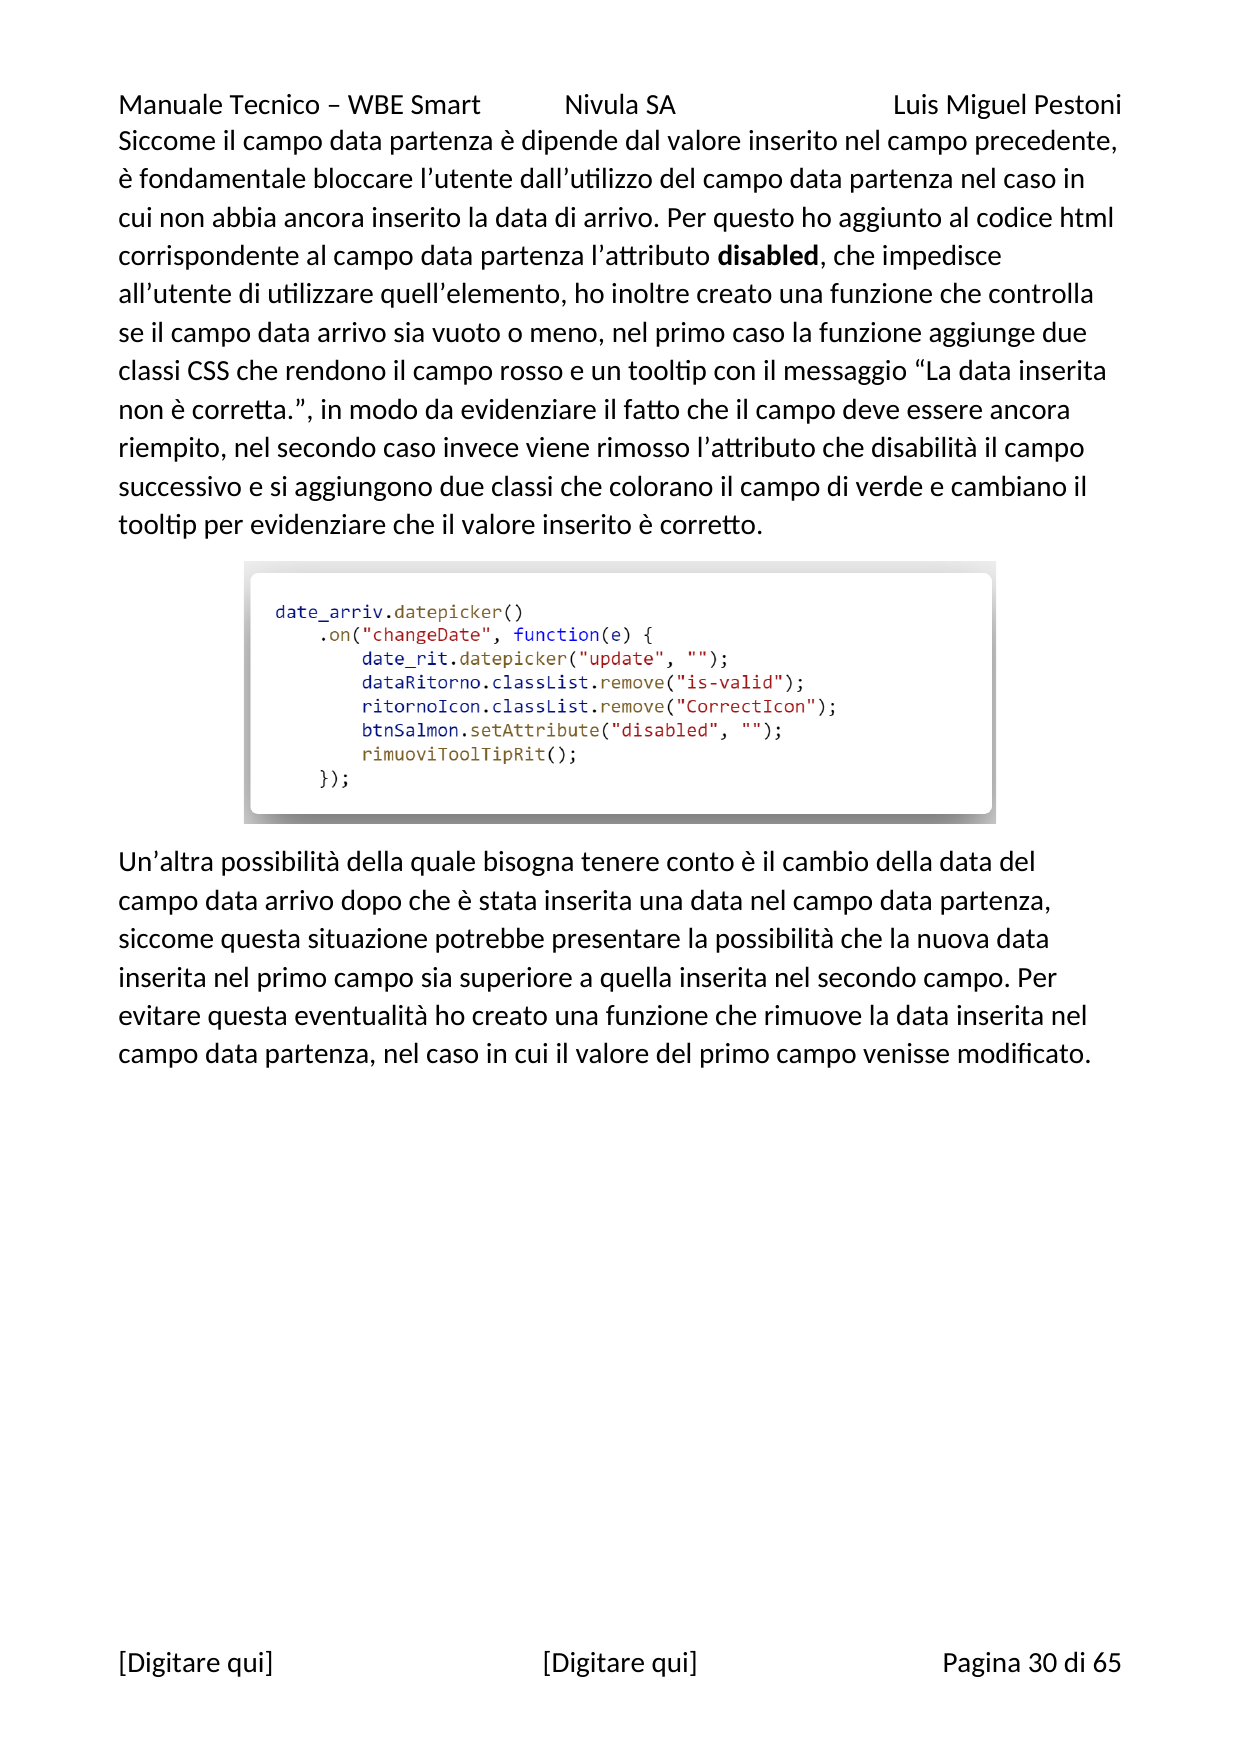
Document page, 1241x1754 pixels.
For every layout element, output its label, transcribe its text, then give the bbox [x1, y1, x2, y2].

picture [243, 561, 997, 824]
text Un’altra possibilità della quale bisogna tenere conto è il cambio della data del campo data arrivo dopo che è stata inserita una data nel campo data partenza, siccome questa situazione potrebbe presentare la possibilità che la nuova data inserita nel primo campo sia superiore a quella inserita nel secondo campo. Per evitare questa eventualità ho creato una funzione che rimuove la data inserita nel campo data partenza, nel caso in cui il valore del primo campo venisse modificato. [118, 843, 1122, 1071]
text Siccome il campo data partenza è dipende dal valore inserito nel campo precedente, è fondamentale bloccare l’utente dall’utilizzo del campo data partenza nel caso in cui non abbia ancora inserito la data di arrivo. Per questo ho aggiunto al codice html corrispondente al campo data partenza l’attributo disabled, che impedisce all’utente di utilizzare quell’elemento, ho inoltre creato una funzione che controlla se il campo data arrivo sia vuoto o meno, nel primo caso la funzione aggiunge due classi CSS che rendono il campo rosso e un tooltip con il messaggio “La data inserita non è corretta.”, in modo da evidenziare il fatto che il campo deve essere ancora riempito, nel secondo caso invece viene rimosso l’attributo che disabilità il campo successivo e si aggiungono due classi che colorano il campo di verde e cambiano il tooltip per evidenziare che il valore inserito è corretto. [118, 122, 1122, 542]
